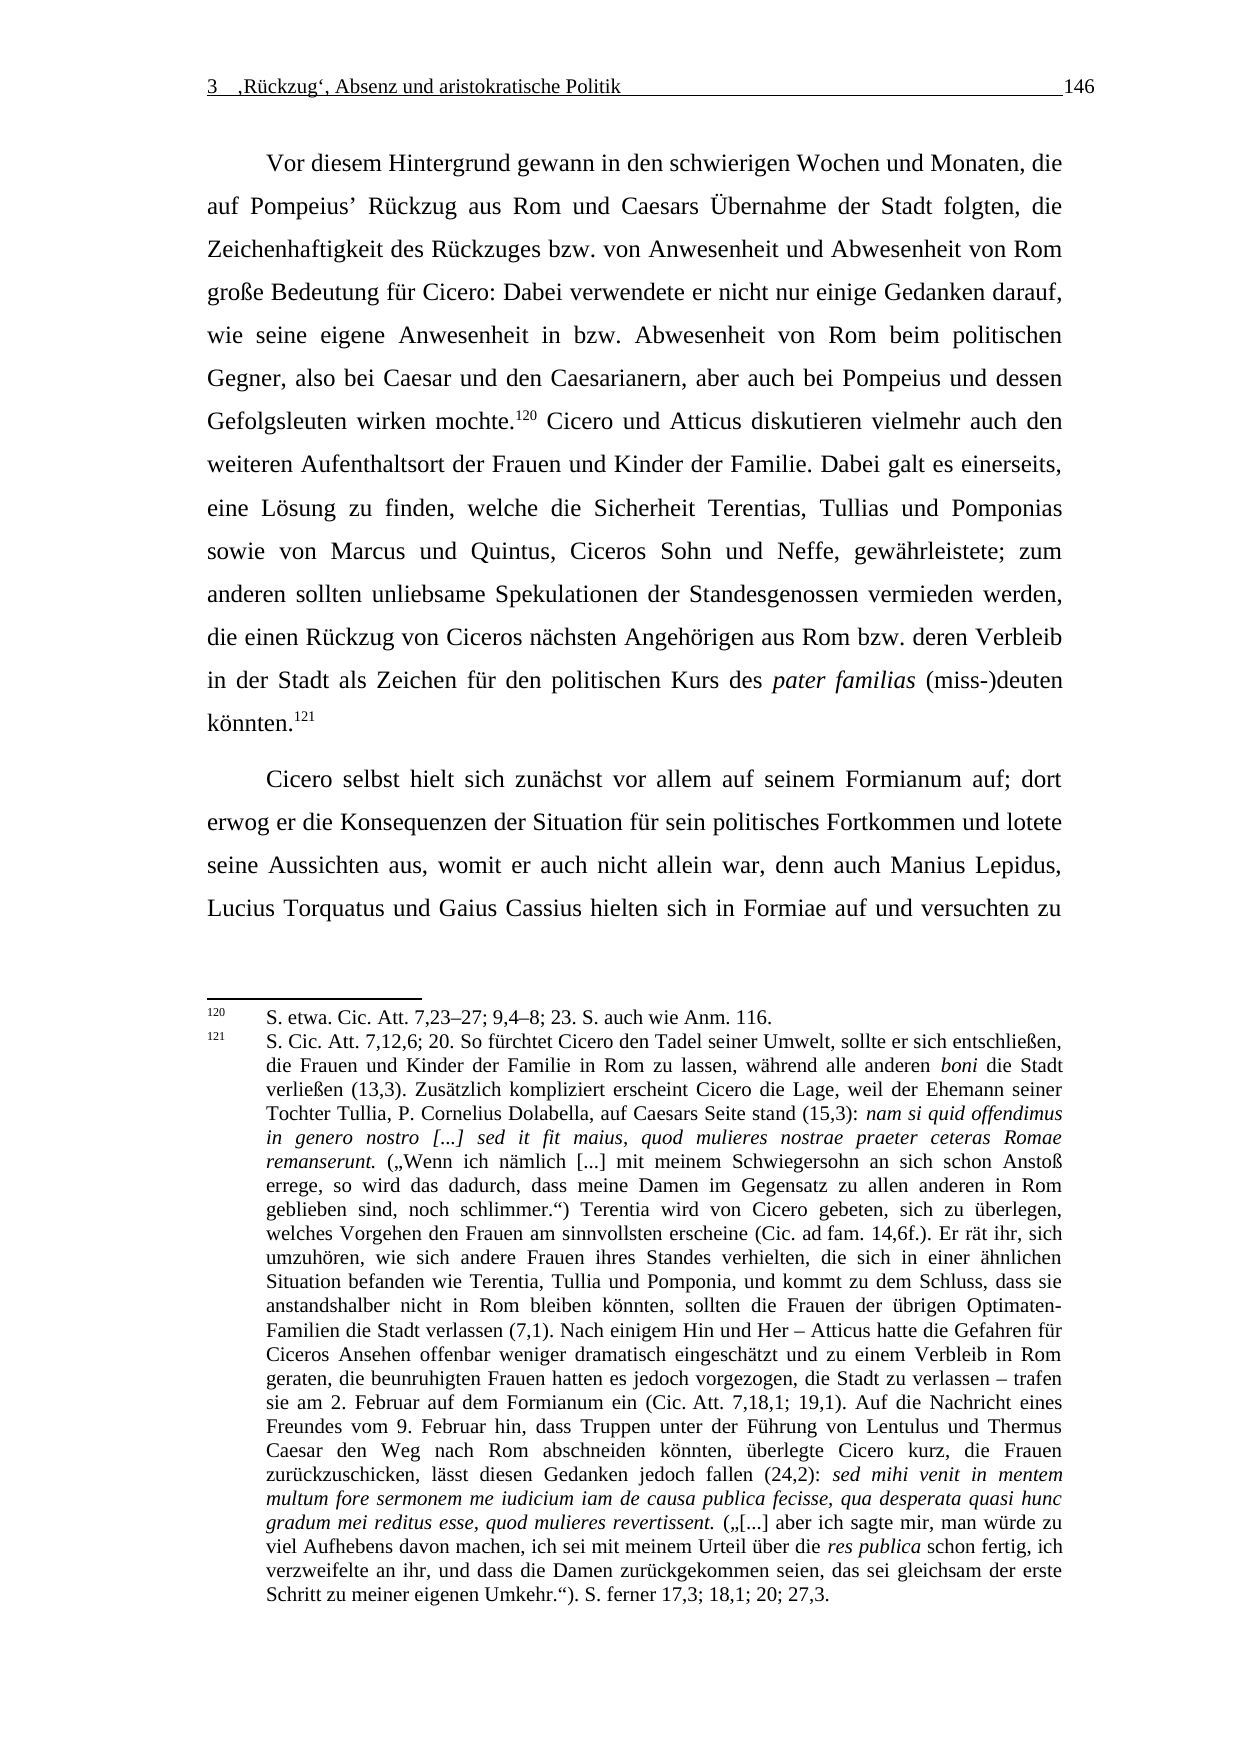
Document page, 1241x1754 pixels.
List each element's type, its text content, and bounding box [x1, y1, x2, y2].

text Cicero selbst hielt sich zunächst vor allem auf seinem Formianum auf; dort erwog er die Konsequenzen der Situation für sein politisches Fortkommen und lotete seine Aussichten aus, womit er auch nicht allein war, denn auch Manius Lepidus, Lucius Torquatus und Gaius Cassius hielten sich in Formiae auf und versuchten zu entscheiden, was sie als Nächstes tun sollten. Cicero hoffte dabei zunächst, zumindest mit Caesar zu einer Übereinkunft zu gelangen: Cicero würde nicht in Rom präsent sein, was als Unterstützung Caesars hätte interpretiert werden können – denn sich in diesem Maße ostentativ von Pompeius zu distanzieren, dazu war Cicero im Frühjahr 49 v. Chr. noch nicht bereit. Im Gegenzug gedachte Cicero jedoch, Italien und die nähere Umgebung Roms nicht zu verlassen, um den Eindruck zu vermeiden, dass er Caesars Handeln ablehne. [207, 764, 1063, 922]
text Vor diesem Hintergrund gewann in den schwierigen Wochen und Monaten, die auf Pompeius’ Rückzug aus Rom und Caesars Übernahme der Stadt folgten, die Zeichenhaftigkeit des Rückzuges bzw. von Anwesenheit und Abwesenheit von Rom große Bedeutung für Cicero: Dabei verwendete er nicht nur einige Gedanken darauf, wie seine eigene Anwesenheit in bzw. Abwesenheit von Rom beim politischen Gegner, also bei Caesar und den Caesarianern, aber auch bei Pompeius und dessen Gefolgsleuten wirken mochte. Cicero und Atticus diskutieren vielmehr auch den weiteren Aufenthaltsort der Frauen und Kinder der Familie. Dabei galt es einerseits, eine Lösung zu finden, welche die Sicherheit Terentias, Tullias und Pomponias sowie von Marcus und Quintus, Ciceros Sohn und Neffe, gewährleistete; zum anderen sollten unliebsame Spekulationen der Standesgenossen vermieden werden, die einen Rückzug von Ciceros nächsten Angehörigen aus Rom bzw. deren Verbleib in der Stadt als Zeichen für den politischen Kurs des pater familias (miss-)deuten könnten. [207, 148, 1063, 737]
